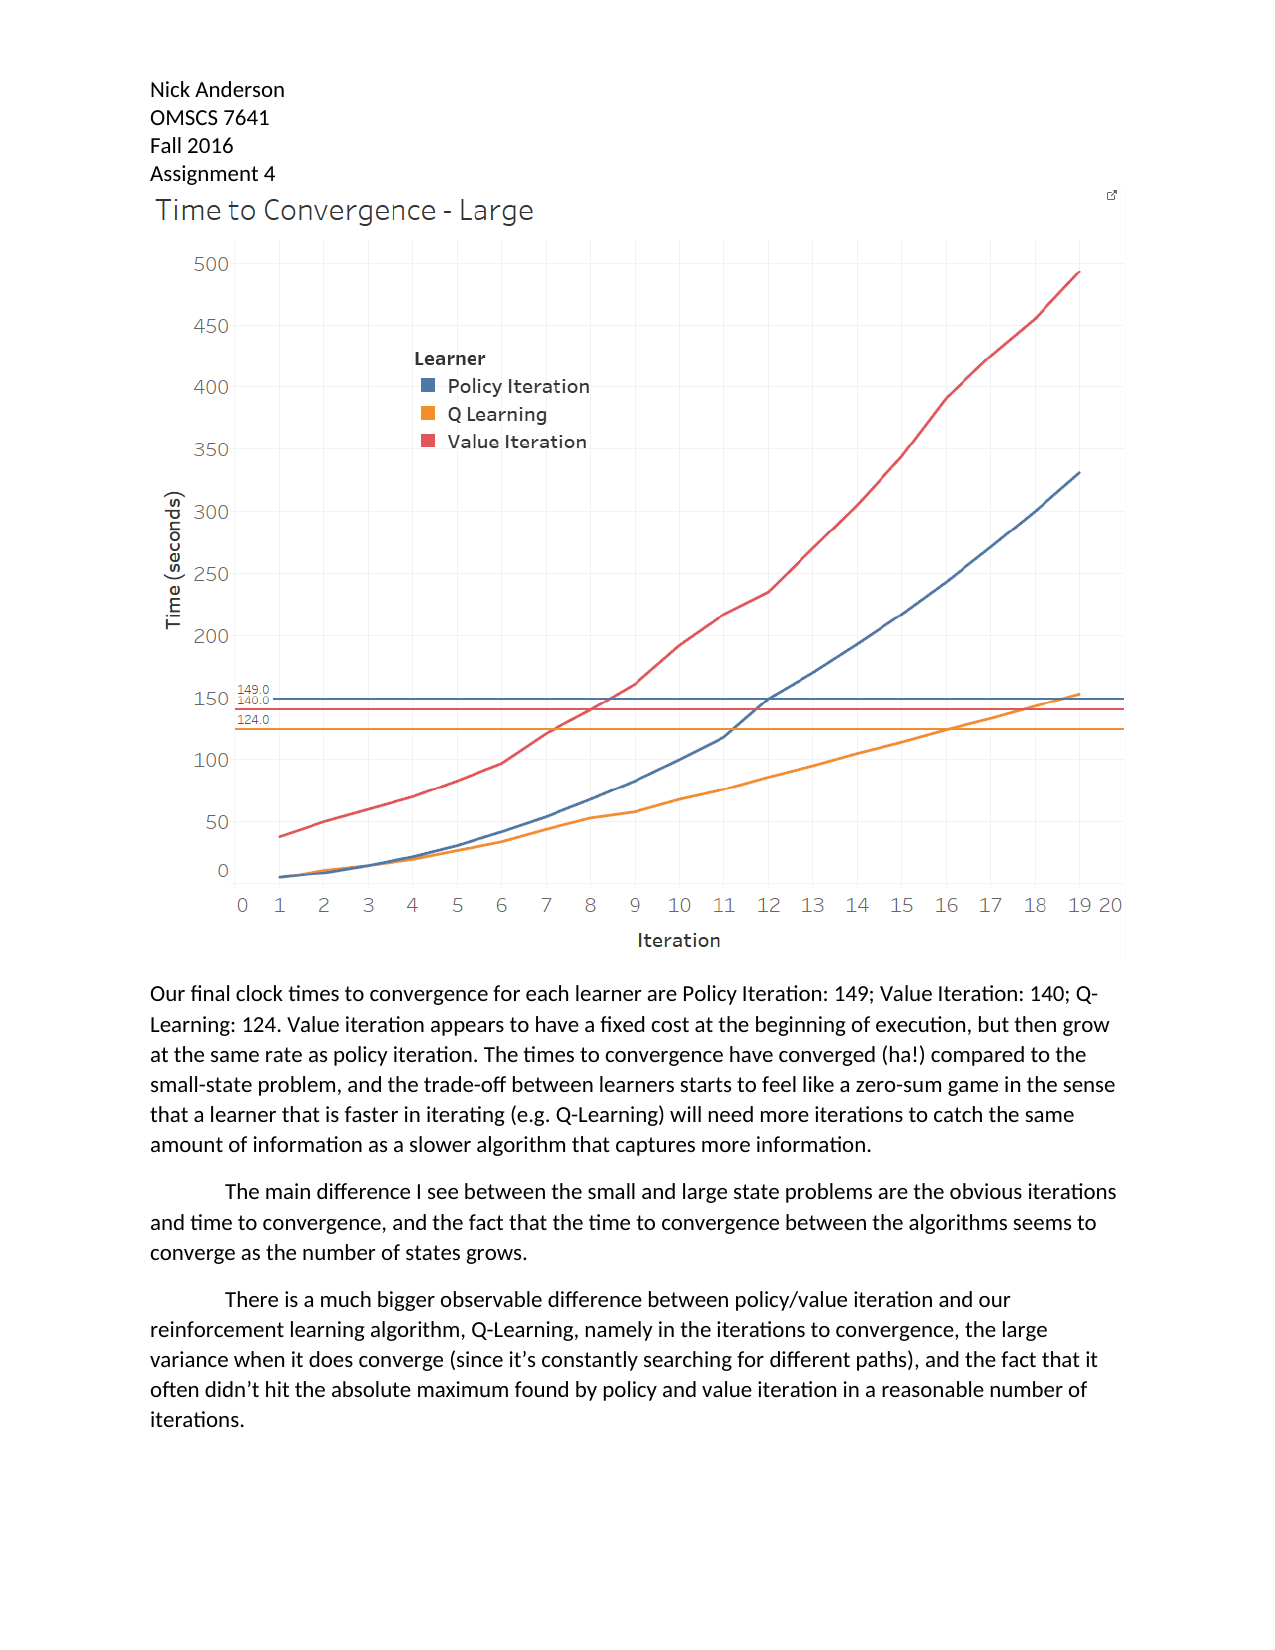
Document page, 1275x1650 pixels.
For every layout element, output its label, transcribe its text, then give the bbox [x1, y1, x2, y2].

picture [150, 187, 1125, 961]
text There is a much bigger observable difference between policy/value iteration and our reinforcement learning algorithm, Q-Learning, namely in the iterations to convergence, the large variance when it does converge (since it’s constantly searching for different paths), and the fact that it often didn’t hit the absolute maximum found by policy and value iteration in a reasonable number of iterations. [150, 1285, 1125, 1434]
text Our final clock times to convergence for each learner are Policy Iteration: 149; Value Iteration: 140; Q-Learning: 124. Value iteration appears to have a fixed cost at the beginning of execution, but then grow at the same rate as policy iteration. The times to convergence have converged (ha!) compared to the small-state problem, and the trade-off between learners starts to feel like a zero-sum game in the sense that a learner that is faster in iterating (e.g. Q-Learning) will need more iterations to catch the same amount of information as a slower algorithm that captures more information. [150, 979, 1125, 1159]
text The main difference I see between the small and large state problems are the obvious iterations and time to convergence, and the fact that the time to convergence between the algorithms seems to converge as the number of states grows. [150, 1177, 1125, 1266]
